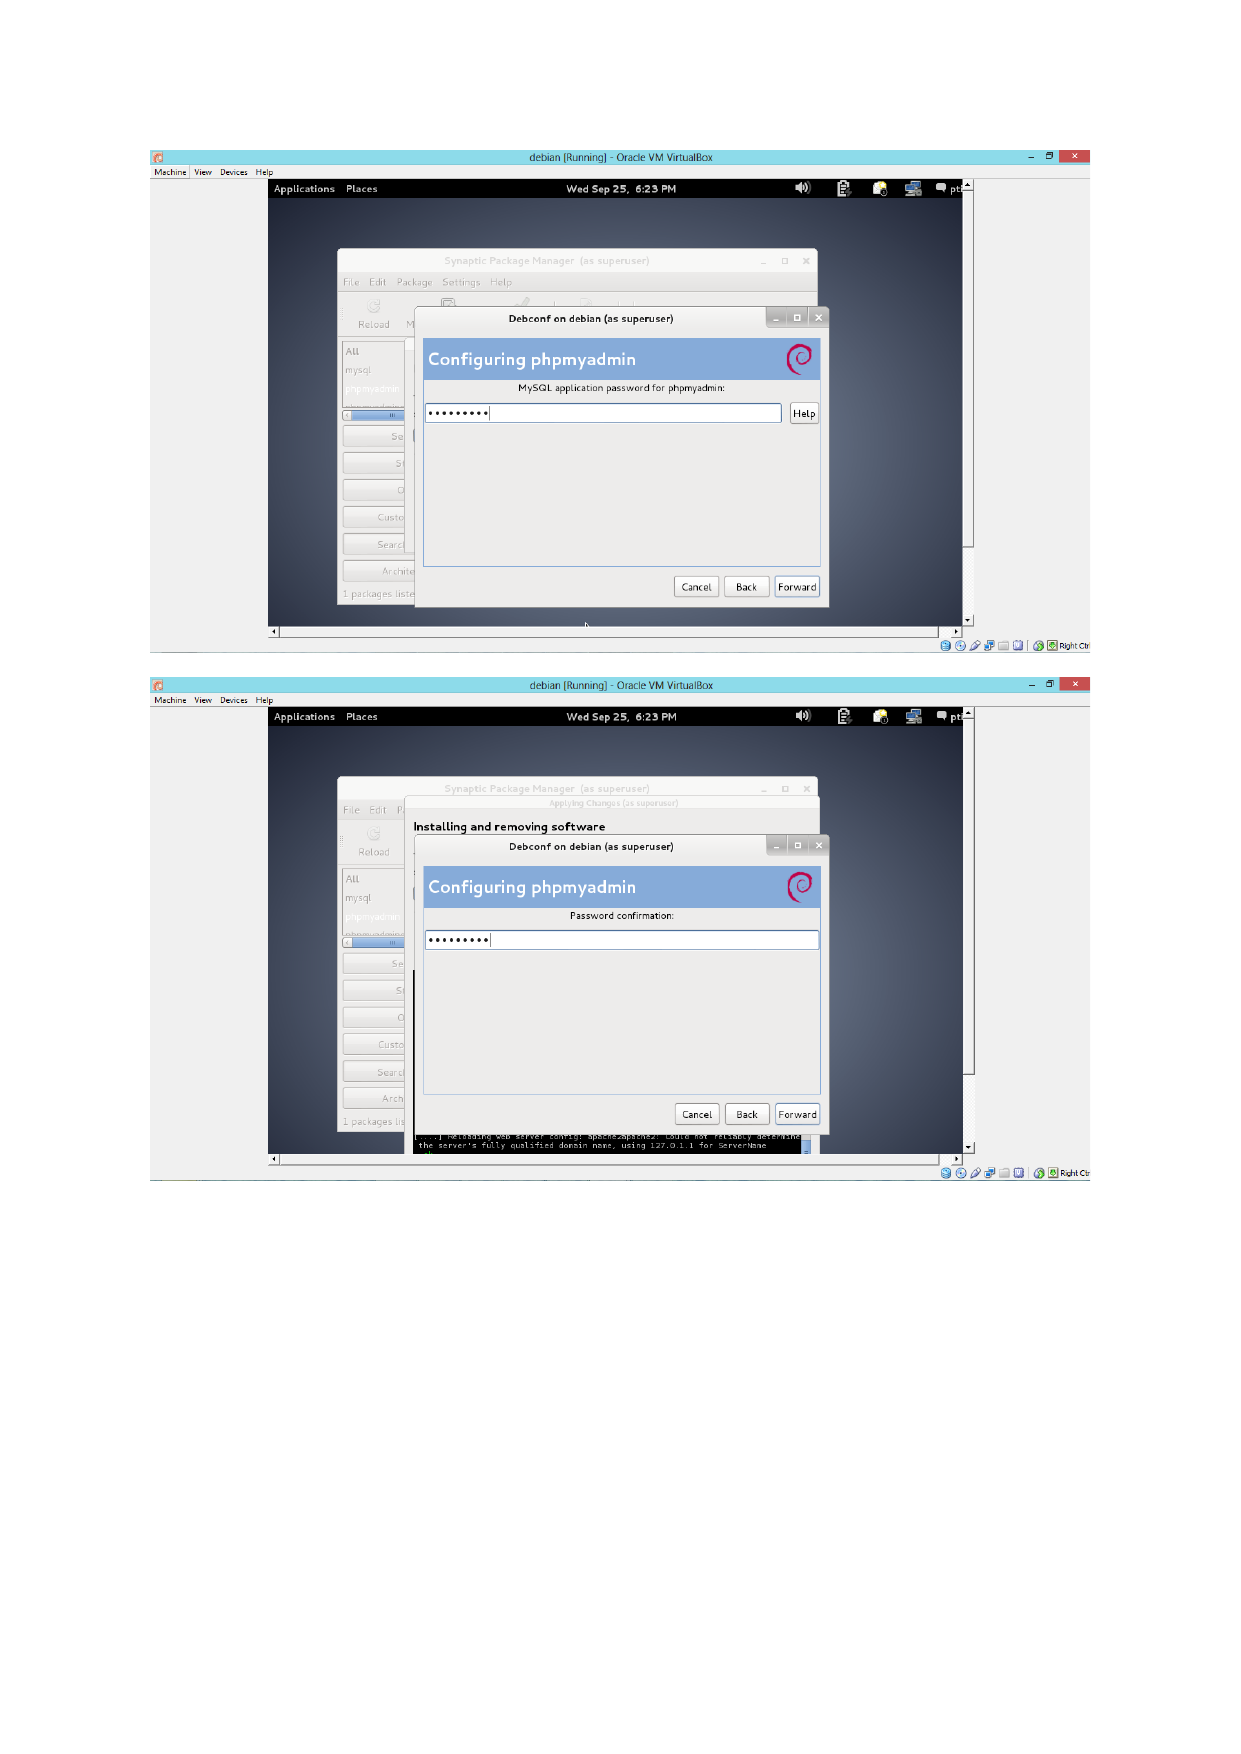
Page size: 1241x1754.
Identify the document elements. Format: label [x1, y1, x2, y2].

picture [150, 150, 1091, 653]
picture [150, 677, 1091, 1181]
